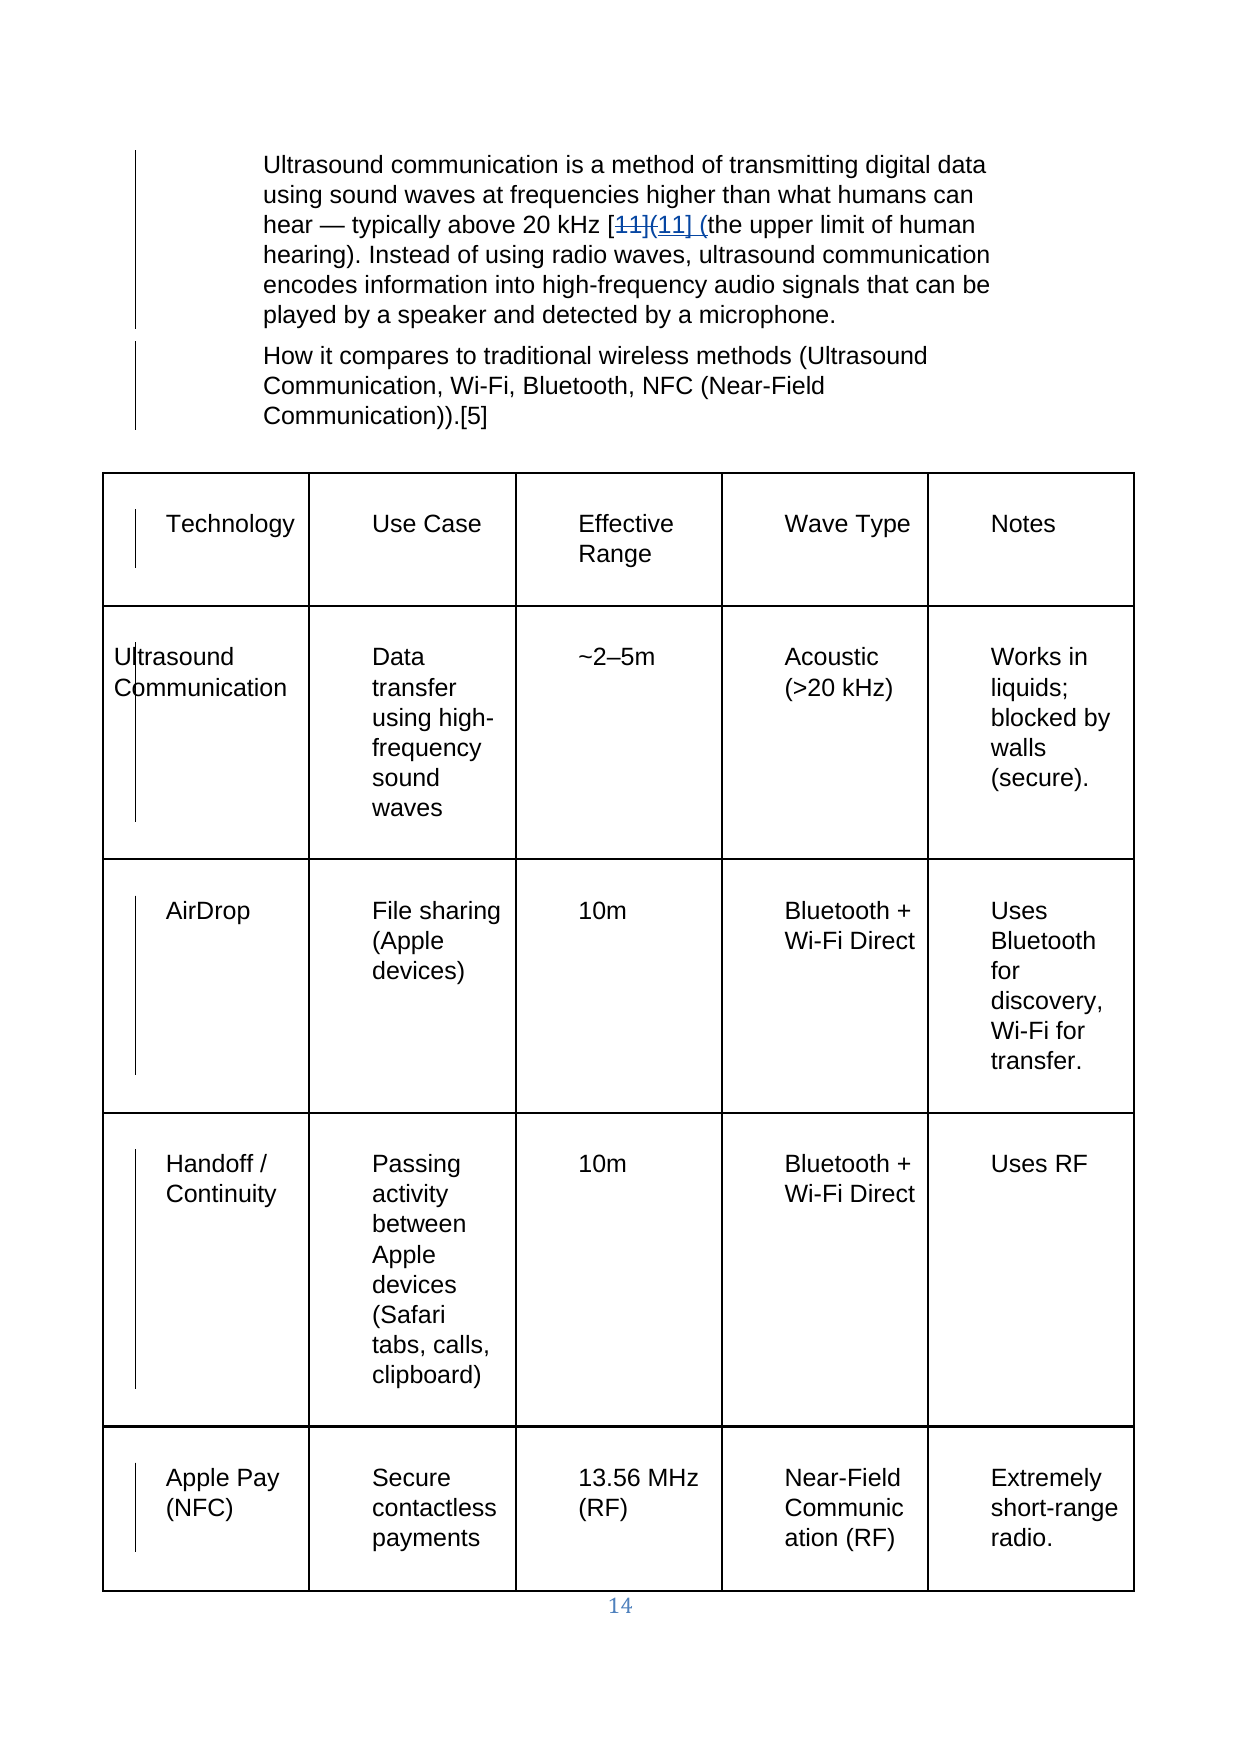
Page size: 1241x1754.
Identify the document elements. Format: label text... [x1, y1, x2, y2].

table_cell Handoff / Continuity [104, 1114, 308, 1425]
table_cell 13.56 MHz (RF) [517, 1428, 721, 1590]
table_cell File sharing (Apple devices) [310, 860, 515, 1112]
table_header Effective Range [517, 474, 721, 605]
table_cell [310, 1428, 515, 1590]
table_cell Acoustic (>20 kHz) [723, 607, 927, 858]
table_cell Uses Bluetooth for discovery, Wi-Fi for transfer. [929, 860, 1133, 1112]
text How it compares to traditional wireless methods (Ultrasound Communication, Wi-Fi, Bluetooth, NFC (Near-Field Communication)).[5] [263, 341, 1030, 430]
table_cell Uses RF [929, 1114, 1133, 1425]
table_cell Passing activity between Apple devices (Safari tabs, calls, clipboard) [310, 1114, 515, 1425]
table_header Wave Type [723, 474, 927, 605]
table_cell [723, 1428, 927, 1590]
text Ultrasound communication is a method of transmitting digital data using sound waves at frequencies higher than what humans can hear — typically above 20 kHz [the upper limit of human hearing). Instead of using radio waves, ultrasound communication encodes information into high-frequency audio signals that can be played by a speaker and detected by a microphone. [263, 150, 1030, 329]
table_cell AirDrop [104, 860, 308, 1112]
table_cell Bluetooth + Wi-Fi Direct [723, 1114, 927, 1425]
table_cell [929, 1428, 1133, 1590]
table_cell 10m [517, 860, 721, 1112]
table_cell Apple Pay (NFC) [104, 1428, 308, 1590]
table_cell ~2–5m [517, 607, 721, 858]
table_header Use Case [310, 474, 515, 605]
table_cell Ultrasound Communication [104, 607, 308, 858]
table_cell 10m [517, 1114, 721, 1425]
table_header Technology [104, 474, 308, 605]
table_cell Data transfer using high-frequency sound waves [310, 607, 515, 858]
table_cell Bluetooth + Wi-Fi Direct [723, 860, 927, 1112]
table_header Notes [929, 474, 1133, 605]
table_cell Works in liquids; blocked by walls (secure). [929, 607, 1133, 858]
